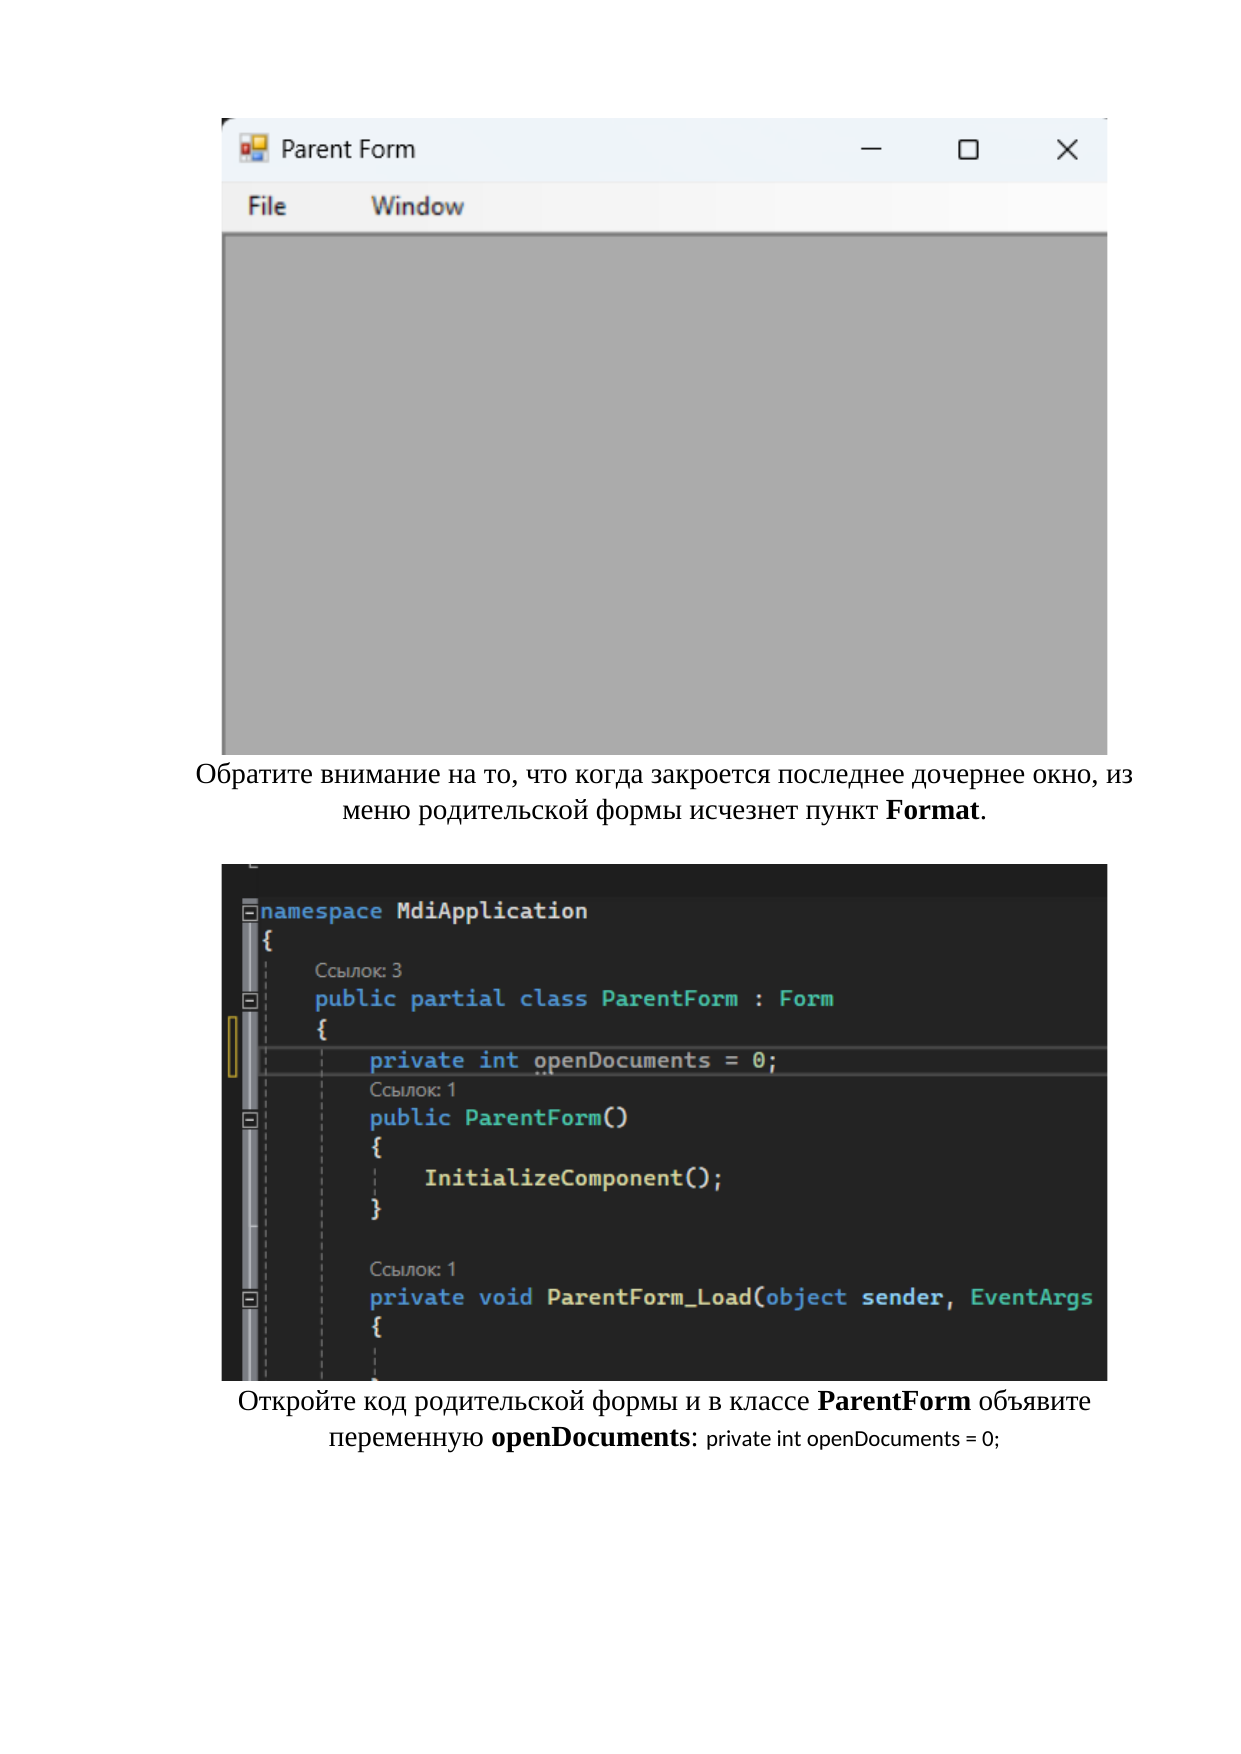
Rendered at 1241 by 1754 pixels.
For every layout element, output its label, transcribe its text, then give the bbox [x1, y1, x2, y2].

picture [221, 118, 1108, 755]
picture [221, 864, 1108, 1381]
list Обратите внимание на то, что когда закроется последнее дочернее окно, из меню родительской формы исчезнет пункт Format. [177, 756, 1152, 826]
list Откройте код родительской формы и в классе ParentForm объявите переменную openDocuments: private int openDocuments = 0; [177, 1383, 1152, 1453]
